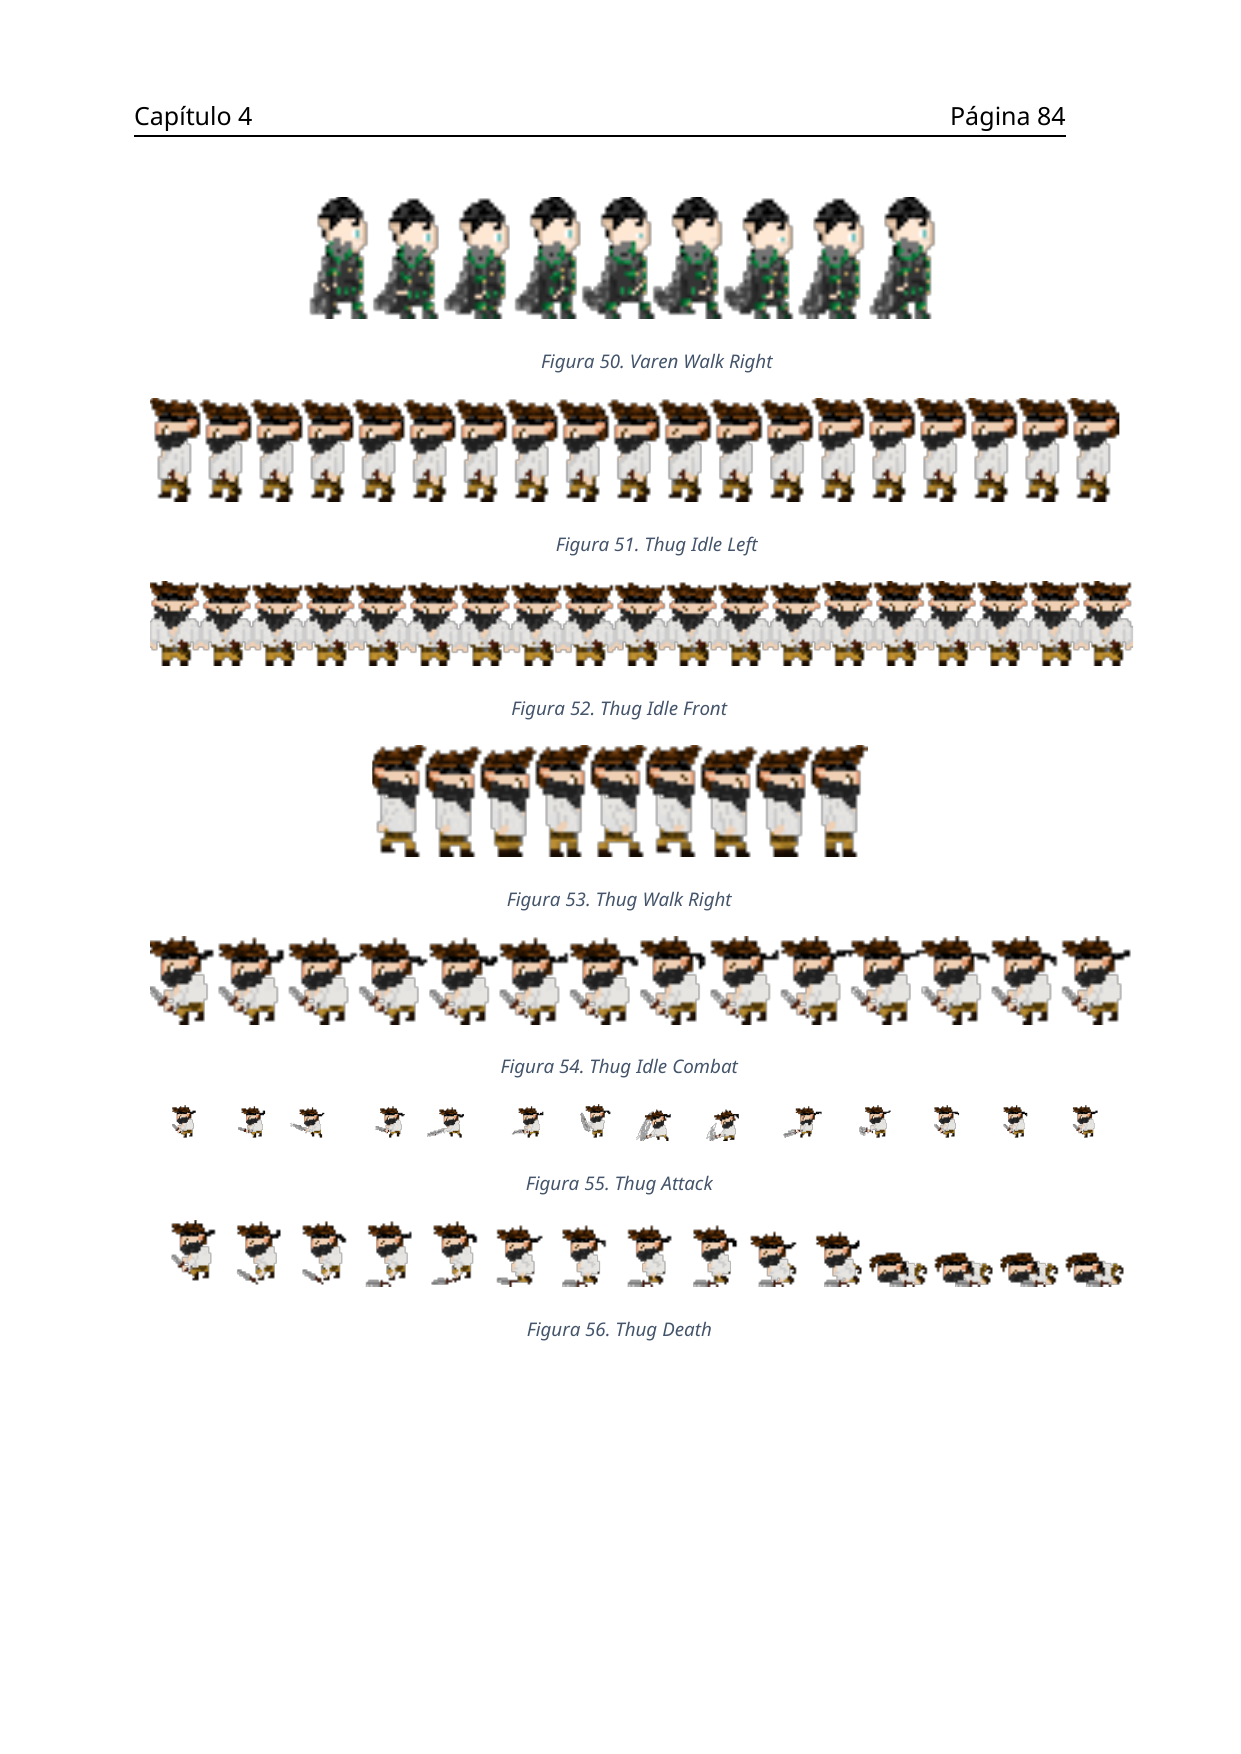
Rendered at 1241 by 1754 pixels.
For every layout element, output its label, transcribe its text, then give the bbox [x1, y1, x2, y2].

picture [150, 936, 1134, 1025]
text Figura 51. Thug Idle Left [151, 531, 1090, 557]
picture [372, 745, 868, 857]
text Figura 54. Thug Idle Combat [150, 1054, 1090, 1079]
text Figura 56. Thug Death [150, 1316, 1090, 1342]
text Figura 50. Varen Walk Right [151, 348, 1090, 373]
text Figura 53. Thug Walk Right [150, 886, 1090, 912]
picture [150, 581, 1134, 666]
text Figura 52. Thug Idle Front [150, 695, 1090, 721]
picture [150, 398, 1120, 502]
picture [301, 197, 939, 319]
picture [150, 1220, 1132, 1287]
text Figura 55. Thug Attack [150, 1170, 1090, 1195]
picture [150, 1104, 1120, 1141]
